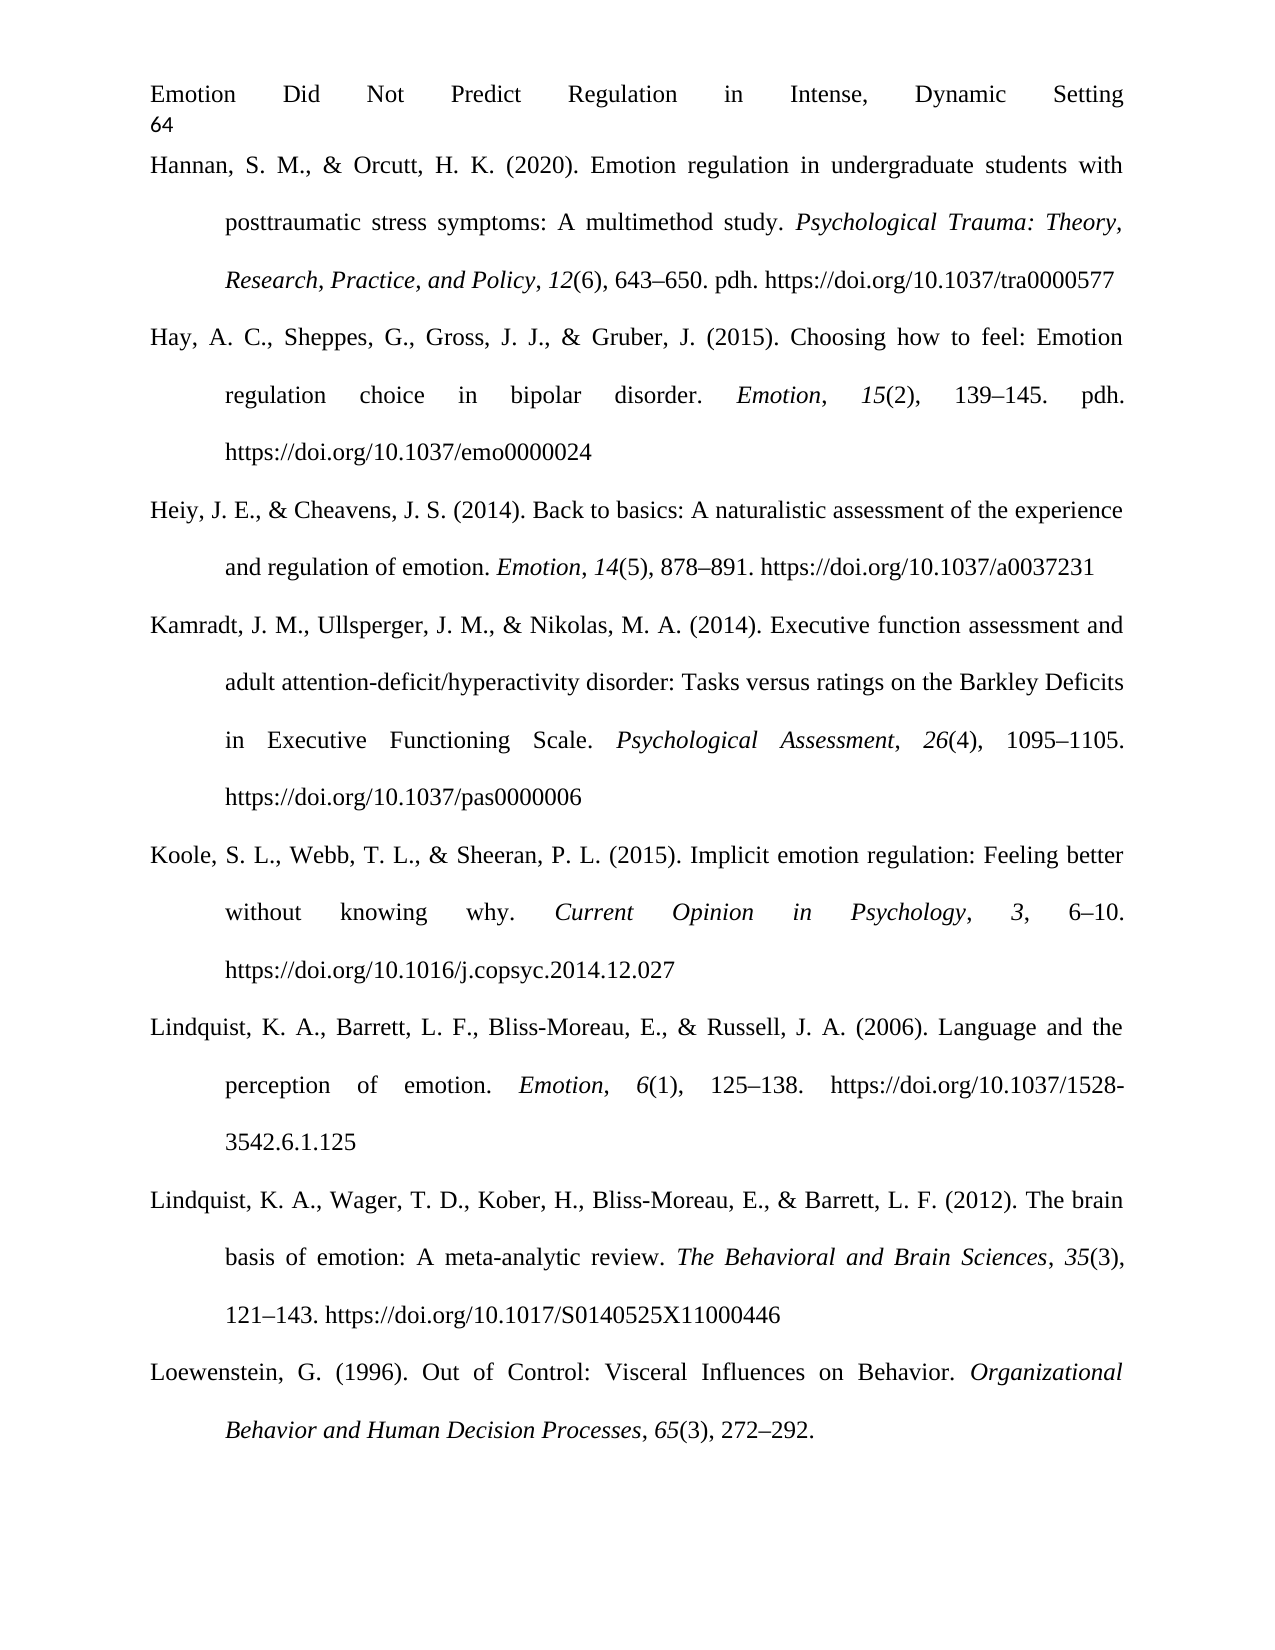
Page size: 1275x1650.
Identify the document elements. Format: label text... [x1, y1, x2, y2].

text Lindquist, K. A., Barrett, L. F., Bliss-Moreau, E., & Russell, J. A. (2006). Language and the perception of emotion. Emotion, 6(1), 125–138. https://doi.org/10.1037/1528-3542.6.1.125 [150, 1012, 1125, 1156]
text Hannan, S. M., & Orcutt, H. K. (2020). Emotion regulation in undergraduate students with posttraumatic stress symptoms: A multimethod study. Psychological Trauma: Theory, Research, Practice, and Policy, 12(6), 643–650. pdh. https://doi.org/10.1037/tra0000577 [150, 150, 1125, 294]
text Koole, S. L., Webb, T. L., & Sheeran, P. L. (2015). Implicit emotion regulation: Feeling better without knowing why. Current Opinion in Psychology, 3, 6–10. https://doi.org/10.1016/j.copsyc.2014.12.027 [150, 840, 1125, 984]
text Heiy, J. E., & Cheavens, J. S. (2014). Back to basics: A naturalistic assessment of the experience and regulation of emotion. Emotion, 14(5), 878–891. https://doi.org/10.1037/a0037231 [150, 495, 1125, 581]
text Kamradt, J. M., Ullsperger, J. M., & Nikolas, M. A. (2014). Executive function assessment and adult attention-deficit/hyperactivity disorder: Tasks versus ratings on the Barkley Deficits in Executive Functioning Scale. Psychological Assessment, 26(4), 1095–1105. https://doi.org/10.1037/pas0000006 [150, 610, 1125, 811]
text Lindquist, K. A., Wager, T. D., Kober, H., Bliss-Moreau, E., & Barrett, L. F. (2012). The brain basis of emotion: A meta-analytic review. The Behavioral and Brain Sciences, 35(3), 121–143. https://doi.org/10.1017/S0140525X11000446 [150, 1185, 1125, 1329]
text Loewenstein, G. (1996). Out of Control: Visceral Influences on Behavior. Organizational Behavior and Human Decision Processes, 65(3), 272–292. [150, 1357, 1125, 1444]
text Hay, A. C., Sheppes, G., Gross, J. J., & Gruber, J. (2015). Choosing how to feel: Emotion regulation choice in bipolar disorder. Emotion, 15(2), 139–145. pdh. https://doi.org/10.1037/emo0000024 [150, 322, 1125, 466]
